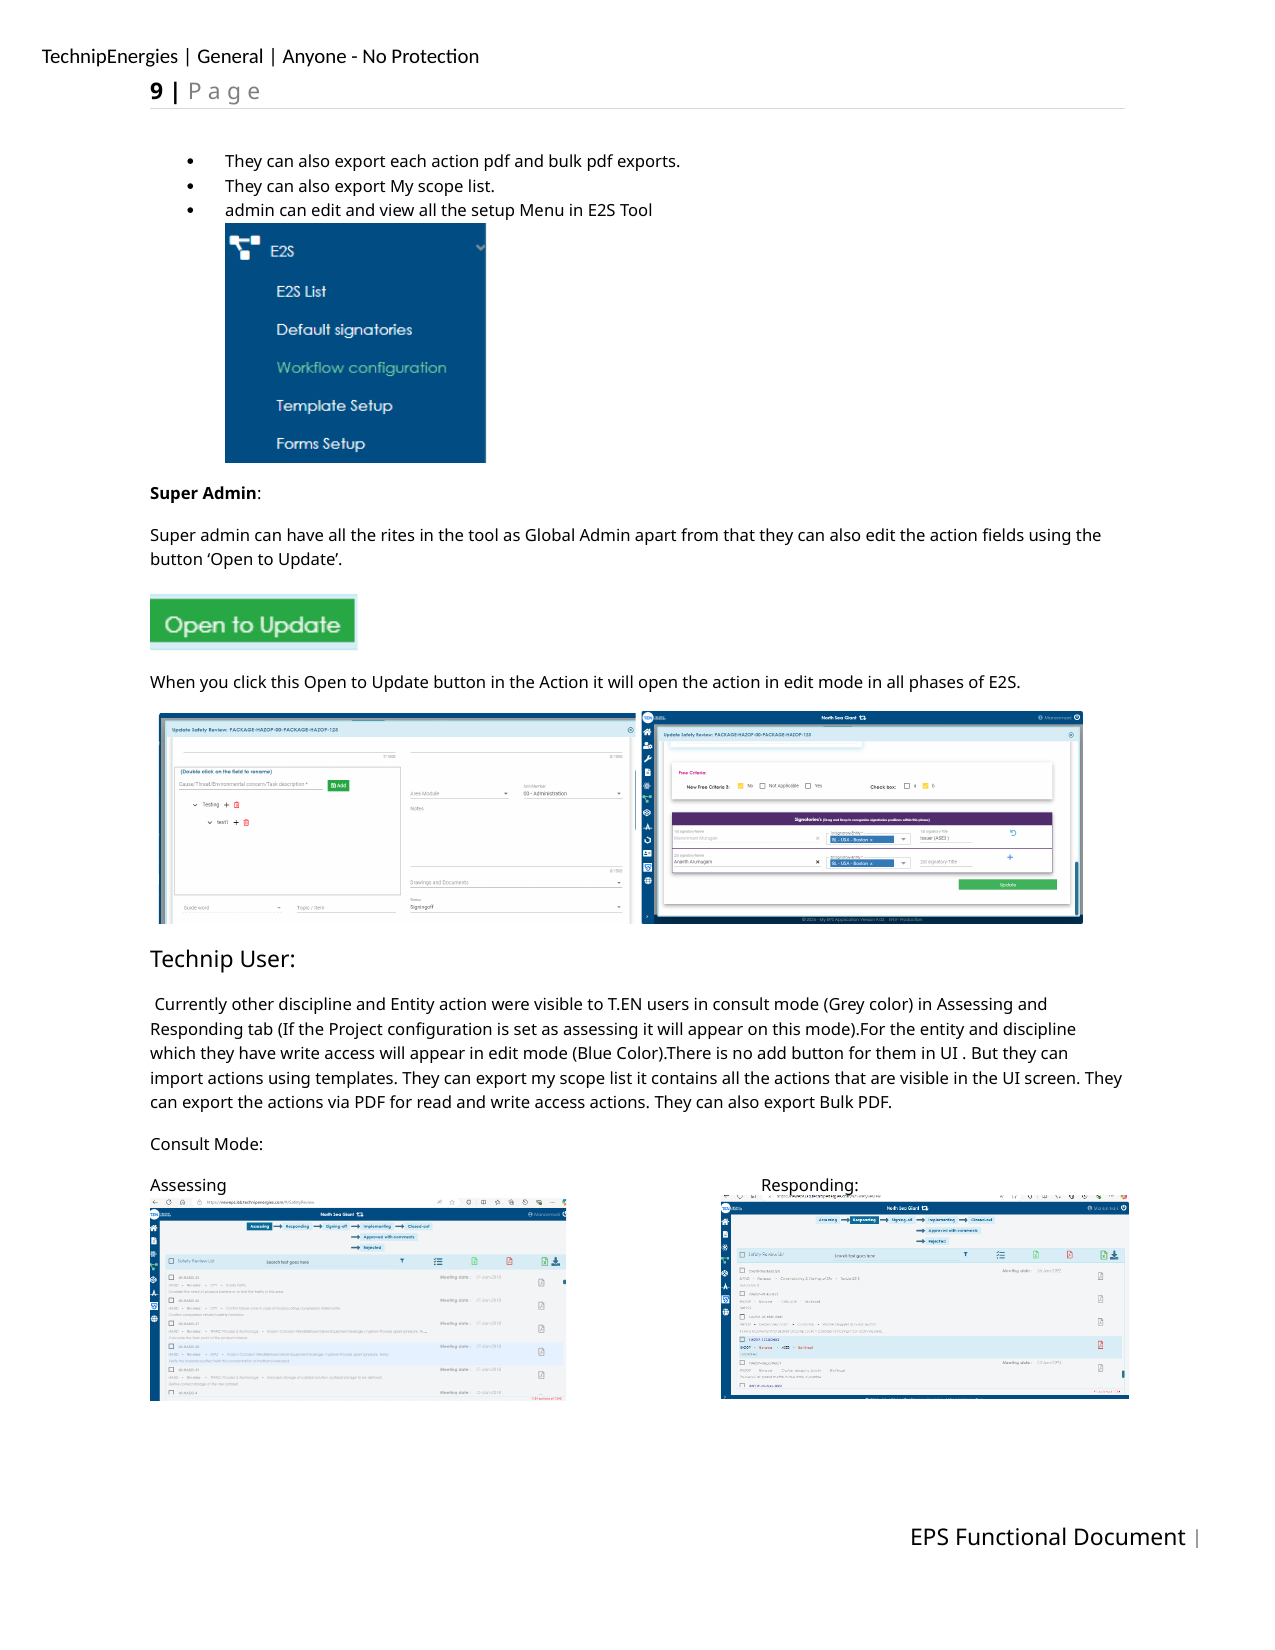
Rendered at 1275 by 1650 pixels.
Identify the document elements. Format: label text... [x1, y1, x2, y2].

text When you click this Open to Update button in the Action it will open the action in edit mode in all phases of E2S. [150, 670, 1125, 693]
picture [150, 588, 358, 652]
text Super admin can have all the rites in the tool as Global Admin apart from that they can also edit the action fields using the button ‘Open to Update’. [150, 523, 1125, 570]
picture [225, 223, 487, 463]
text Consult Mode: [150, 1132, 1125, 1155]
list admin can edit and view all the setup Menu in E2S Tool [187, 199, 1125, 222]
picture [641, 711, 1083, 924]
text Super Admin: [150, 482, 1125, 505]
text Technip User: [150, 943, 1125, 974]
picture [158, 713, 636, 924]
list They can also export each action pdf and bulk pdf exports. [187, 150, 1125, 173]
text Currently other discipline and Entity action were visible to T.EN users in consult mode (Grey color) in Assessing and Responding tab (If the Project configuration is set as assessing it will appear on this mode).For the entity and discipline which they have write access will appear in edit mode (Blue Color).There is no add button for them in UI . But they can import actions using templates. They can export my scope list it contains all the actions that are visible in the UI screen. They can export the actions via PDF for read and write access actions. They can also export Bulk PDF. [150, 993, 1125, 1114]
list They can also export My scope list. [187, 174, 1125, 197]
picture [719, 1195, 1129, 1398]
picture [150, 1198, 567, 1401]
